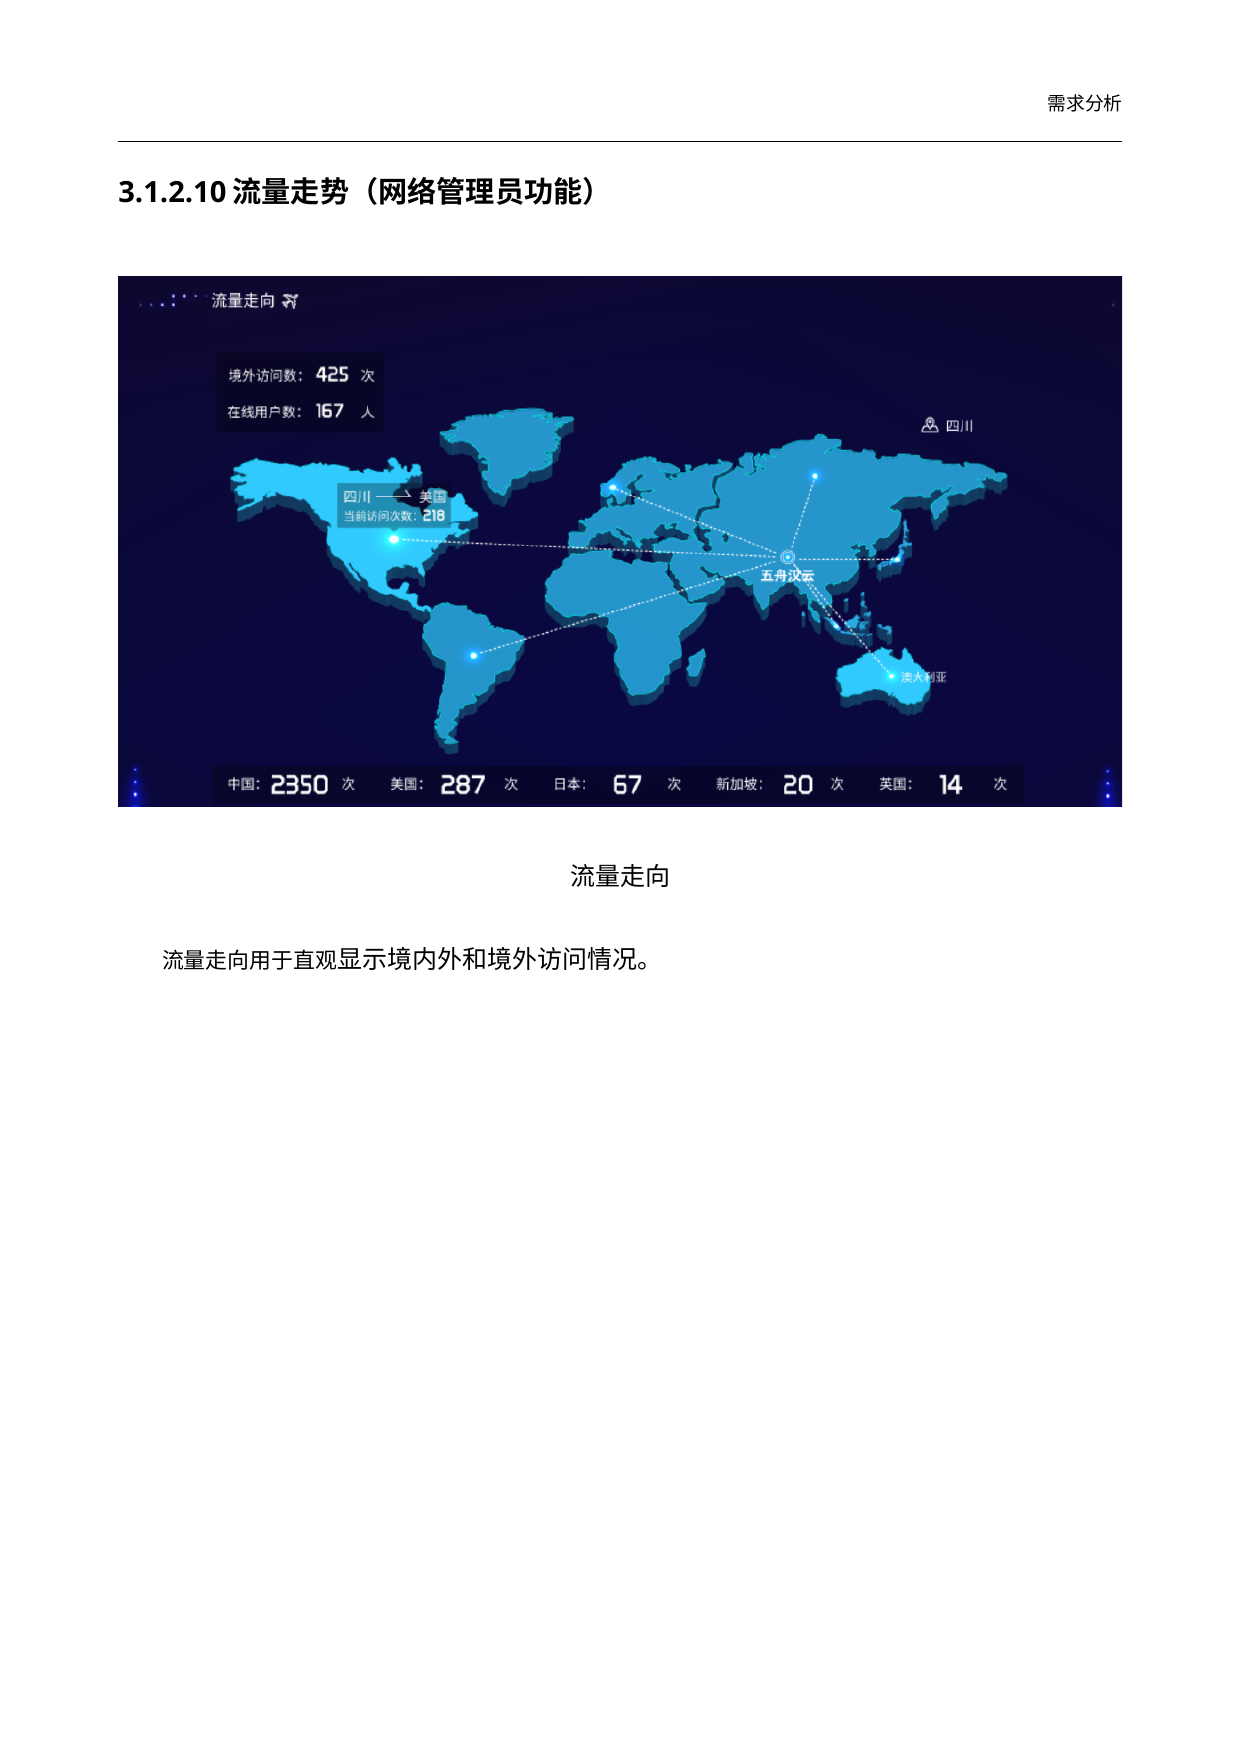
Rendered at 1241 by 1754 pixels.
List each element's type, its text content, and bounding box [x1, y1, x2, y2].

picture [118, 276, 1123, 807]
subtitle 3.1.2.10流量走势（网络管理员功能） [118, 158, 1122, 223]
text 流量走向用于直观显示境内外和境外访问情况。 [118, 926, 1122, 991]
text 流量走向 [118, 842, 1122, 907]
